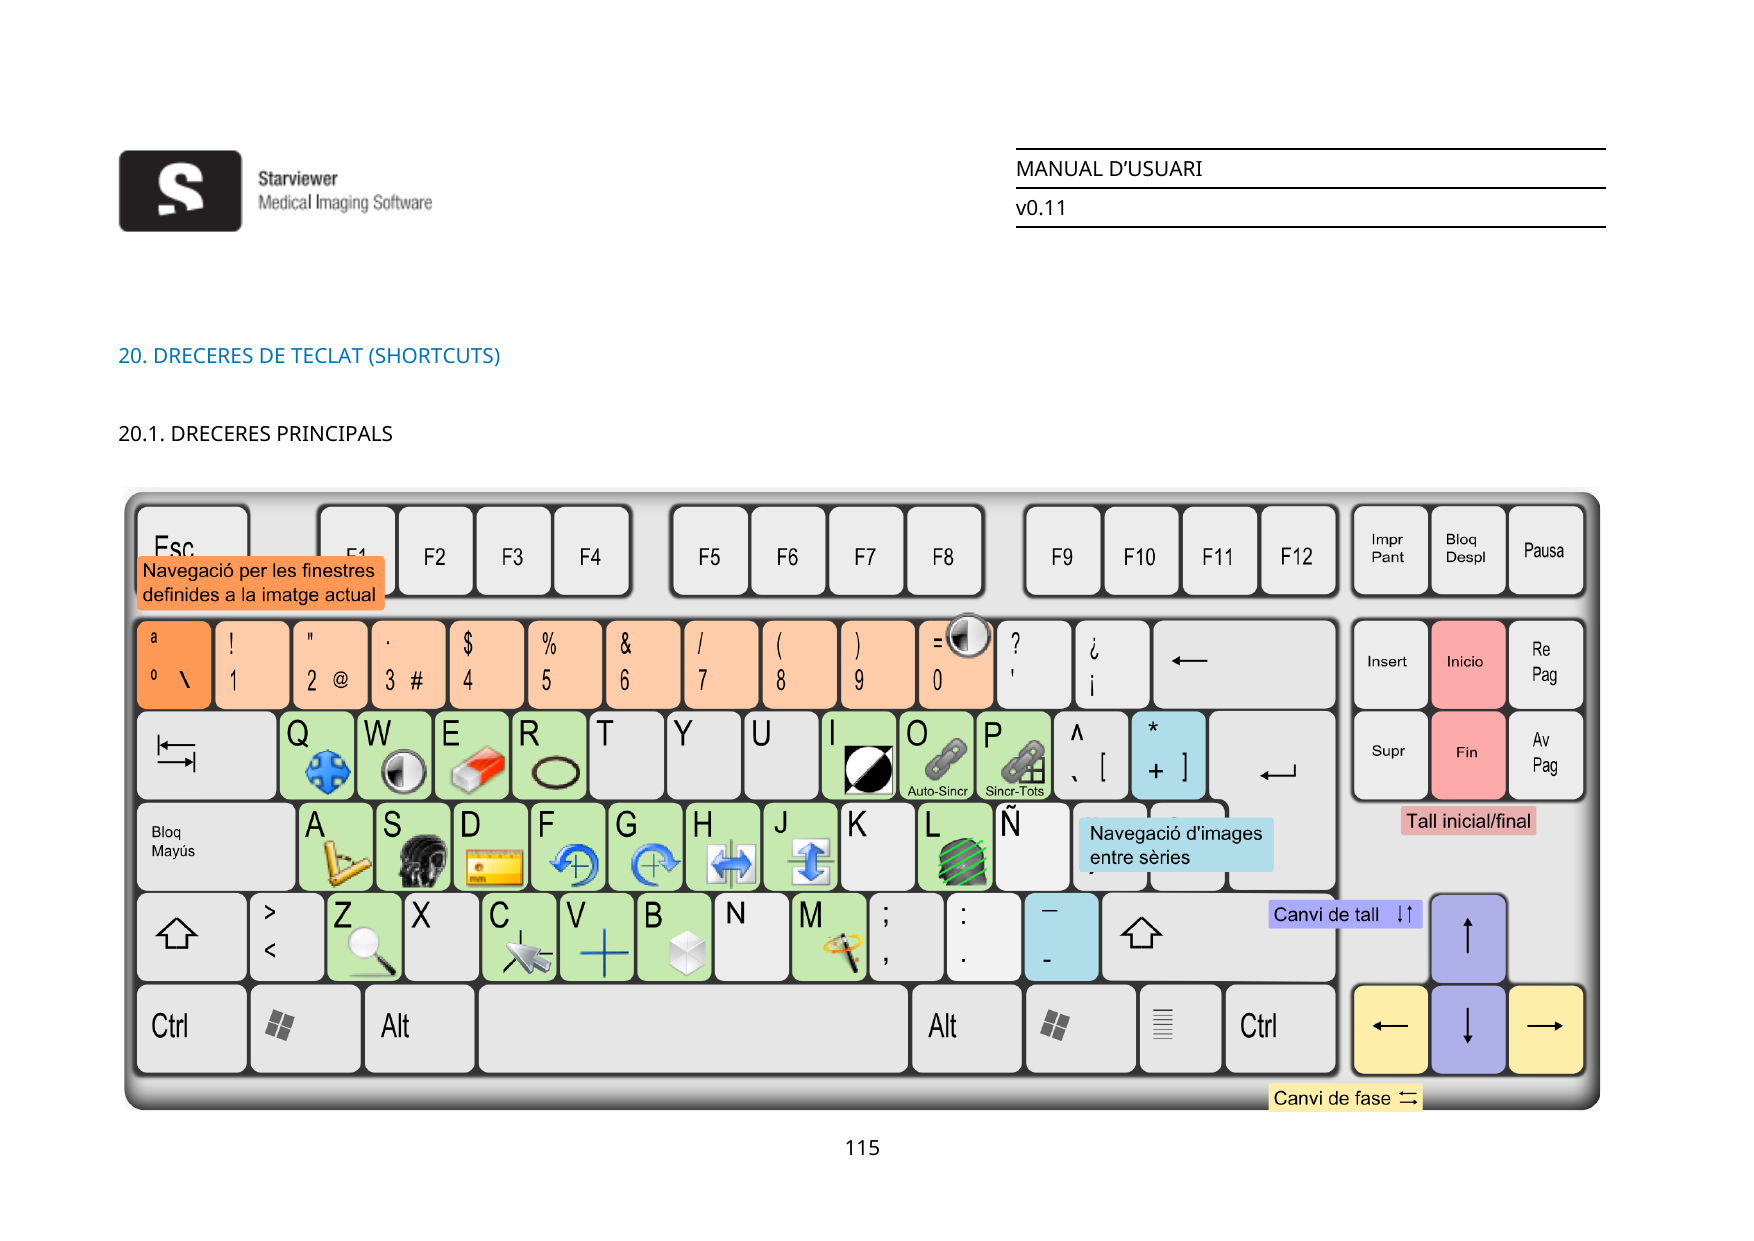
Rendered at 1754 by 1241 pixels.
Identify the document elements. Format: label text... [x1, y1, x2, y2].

subtitle Dreceres principals [118, 419, 1606, 448]
subtitle Dreceres de teclat (SHORTCUTS) [118, 341, 1606, 370]
picture [124, 487, 1601, 1112]
